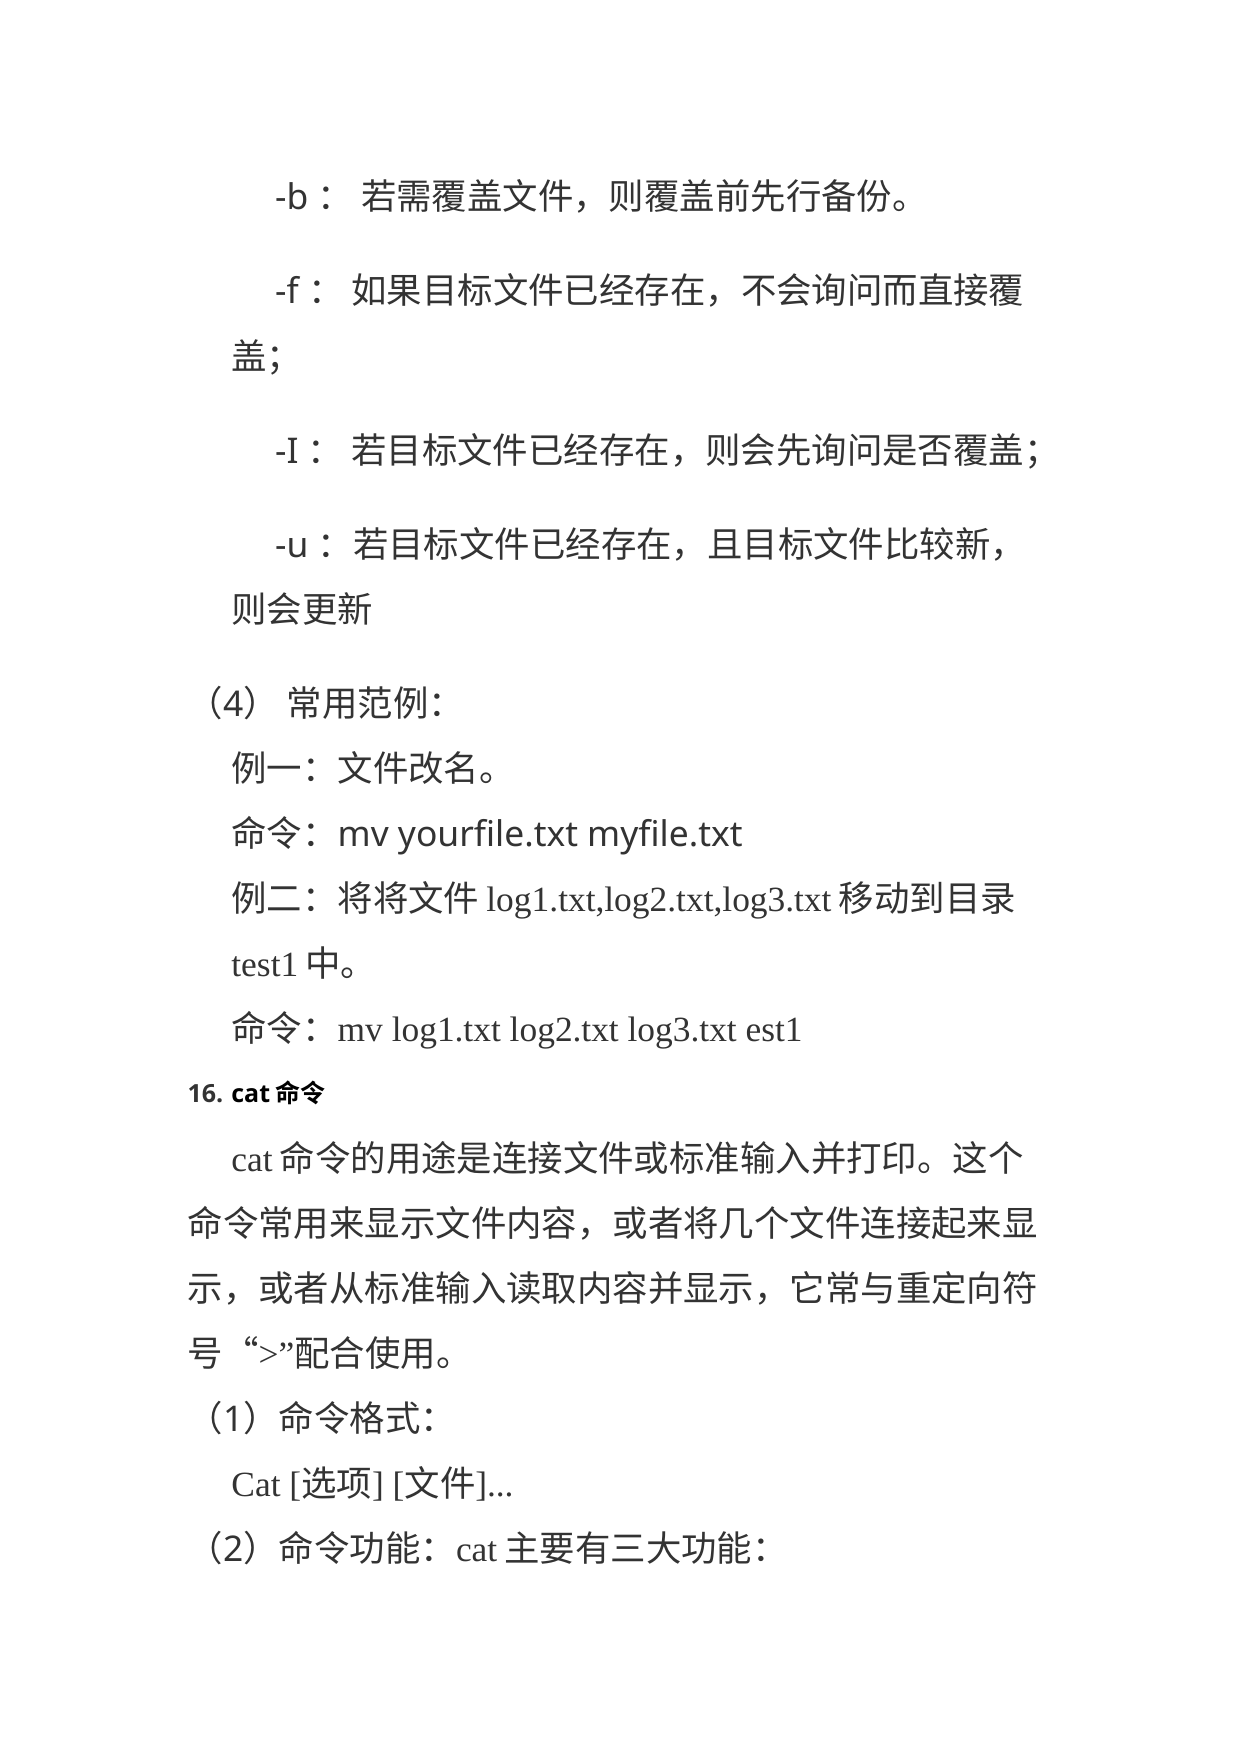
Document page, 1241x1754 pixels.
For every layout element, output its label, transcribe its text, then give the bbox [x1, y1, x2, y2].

text -b ： 若需覆盖文件，则覆盖前先行备份。 [231, 162, 1053, 227]
list cat命令 [187, 1059, 1053, 1124]
text 例一：文件改名。 [231, 734, 1053, 799]
text （4） 常用范例： [187, 669, 1053, 734]
text 命令：mv yourfile.txt myfile.txt [231, 799, 1053, 864]
text 例二：将将文件log1.txt,log2.txt,log3.txt移动到目录test1中。 [231, 864, 1053, 994]
text Cat [选项] [文件]... [187, 1449, 1053, 1514]
text -I ： 若目标文件已经存在，则会先询问是否覆盖； [231, 415, 1053, 480]
text -f ： 如果目标文件已经存在，不会询问而直接覆盖； [231, 256, 1053, 386]
text 命令：mv log1.txt log2.txt log3.txt est1 [231, 994, 1053, 1059]
text （2）命令功能：cat主要有三大功能： [187, 1514, 1053, 1579]
text cat命令的用途是连接文件或标准输入并打印。这个命令常用来显示文件内容，或者将几个文件连接起来显示，或者从标准输入读取内容并显示，它常与重定向符号“>”配合使用。 [187, 1124, 1053, 1384]
text （1）命令格式： [187, 1384, 1053, 1449]
text -u ：若目标文件已经存在，且目标文件比较新，则会更新 [231, 509, 1053, 639]
